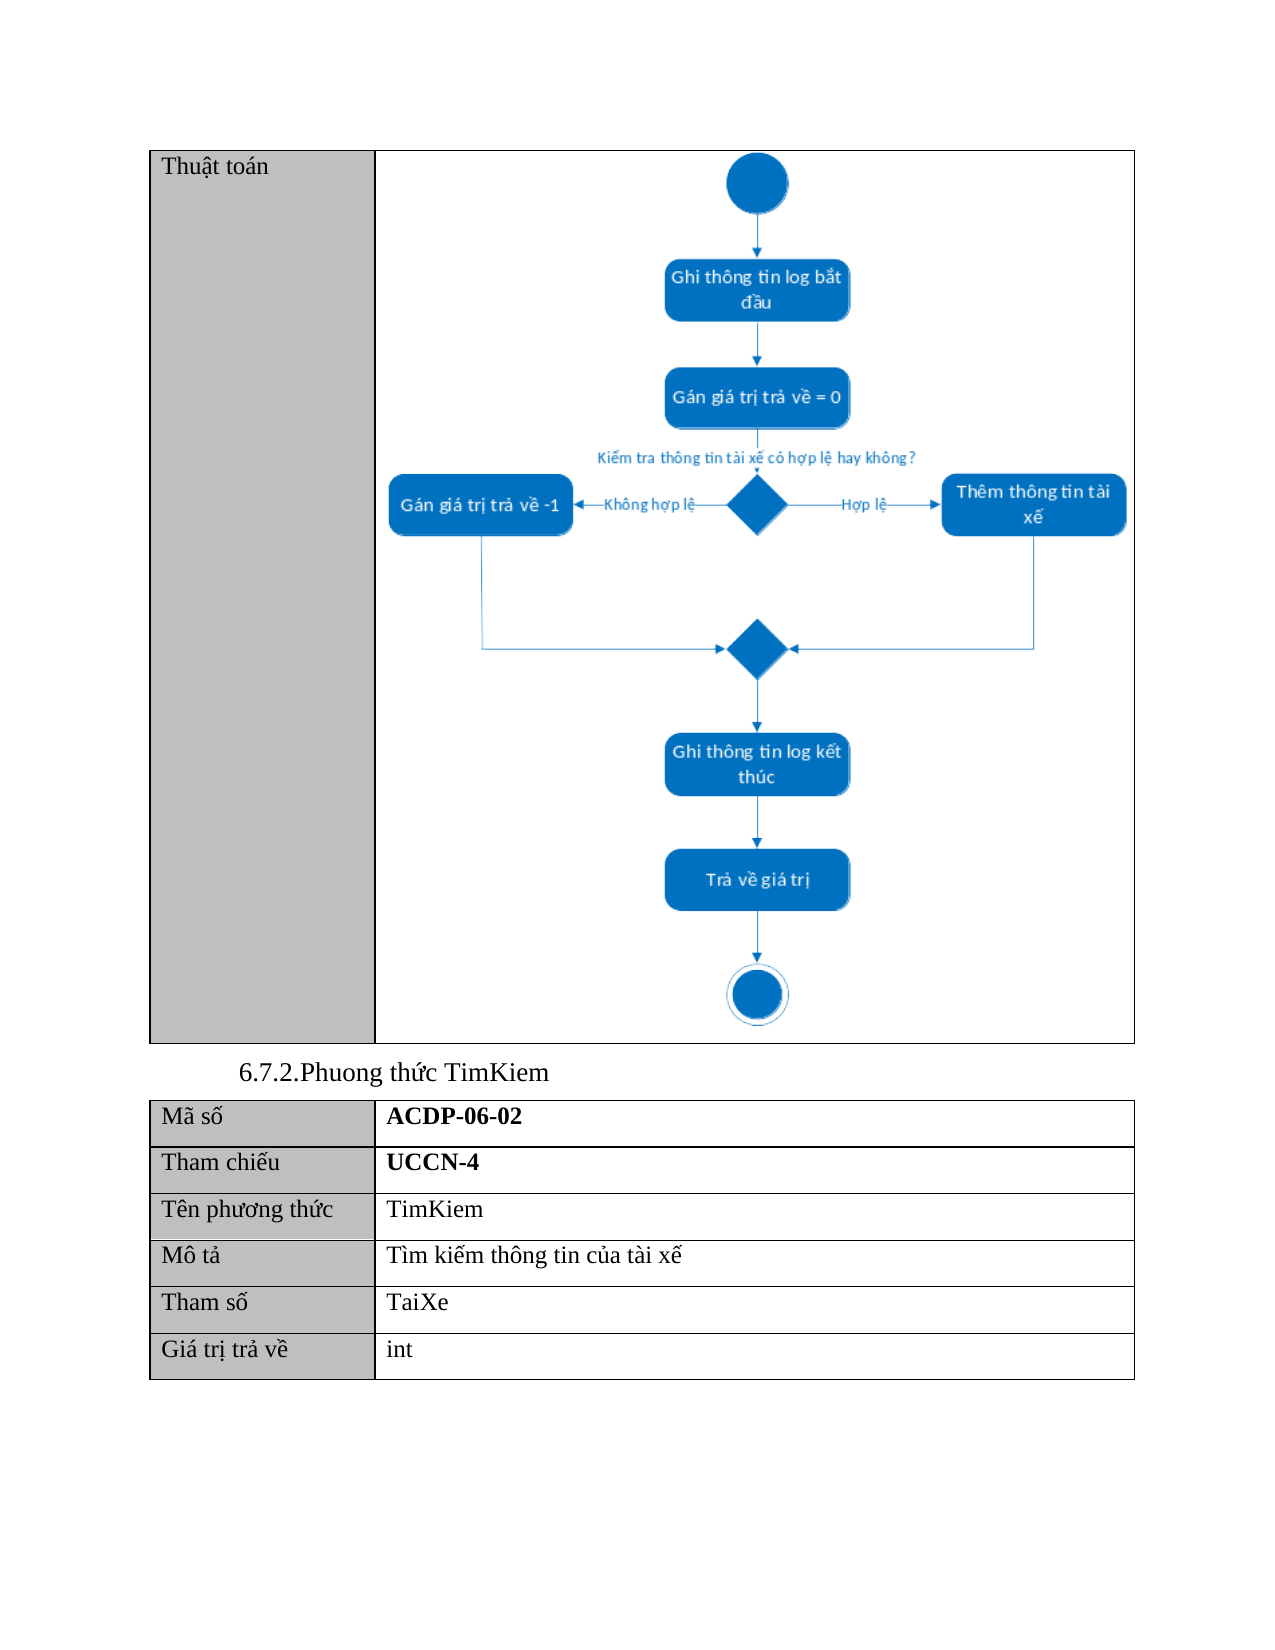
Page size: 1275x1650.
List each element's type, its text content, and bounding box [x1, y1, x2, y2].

table_cell Mô tả [151, 1241, 374, 1286]
table_cell int [376, 1334, 1134, 1379]
table_header Mã số [151, 1101, 374, 1146]
table_cell TimKiem [376, 1194, 1134, 1239]
table_cell Thuật toán [151, 151, 374, 1043]
table_cell Tham chiếu [151, 1148, 374, 1193]
table_cell TaiXe [376, 1287, 1134, 1333]
table_cell Giá trị trả về [151, 1334, 374, 1379]
table_cell UCCN-4 [376, 1148, 1134, 1193]
table_cell Tham số [151, 1287, 374, 1333]
title Phuong thức TimKiem [238, 1056, 1125, 1087]
table_cell Tìm kiếm thông tin của tài xế [376, 1241, 1134, 1286]
table_cell [376, 151, 1134, 1043]
table_header ACDP-06-02 [376, 1101, 1134, 1146]
table_cell Tên phương thức [151, 1194, 374, 1239]
